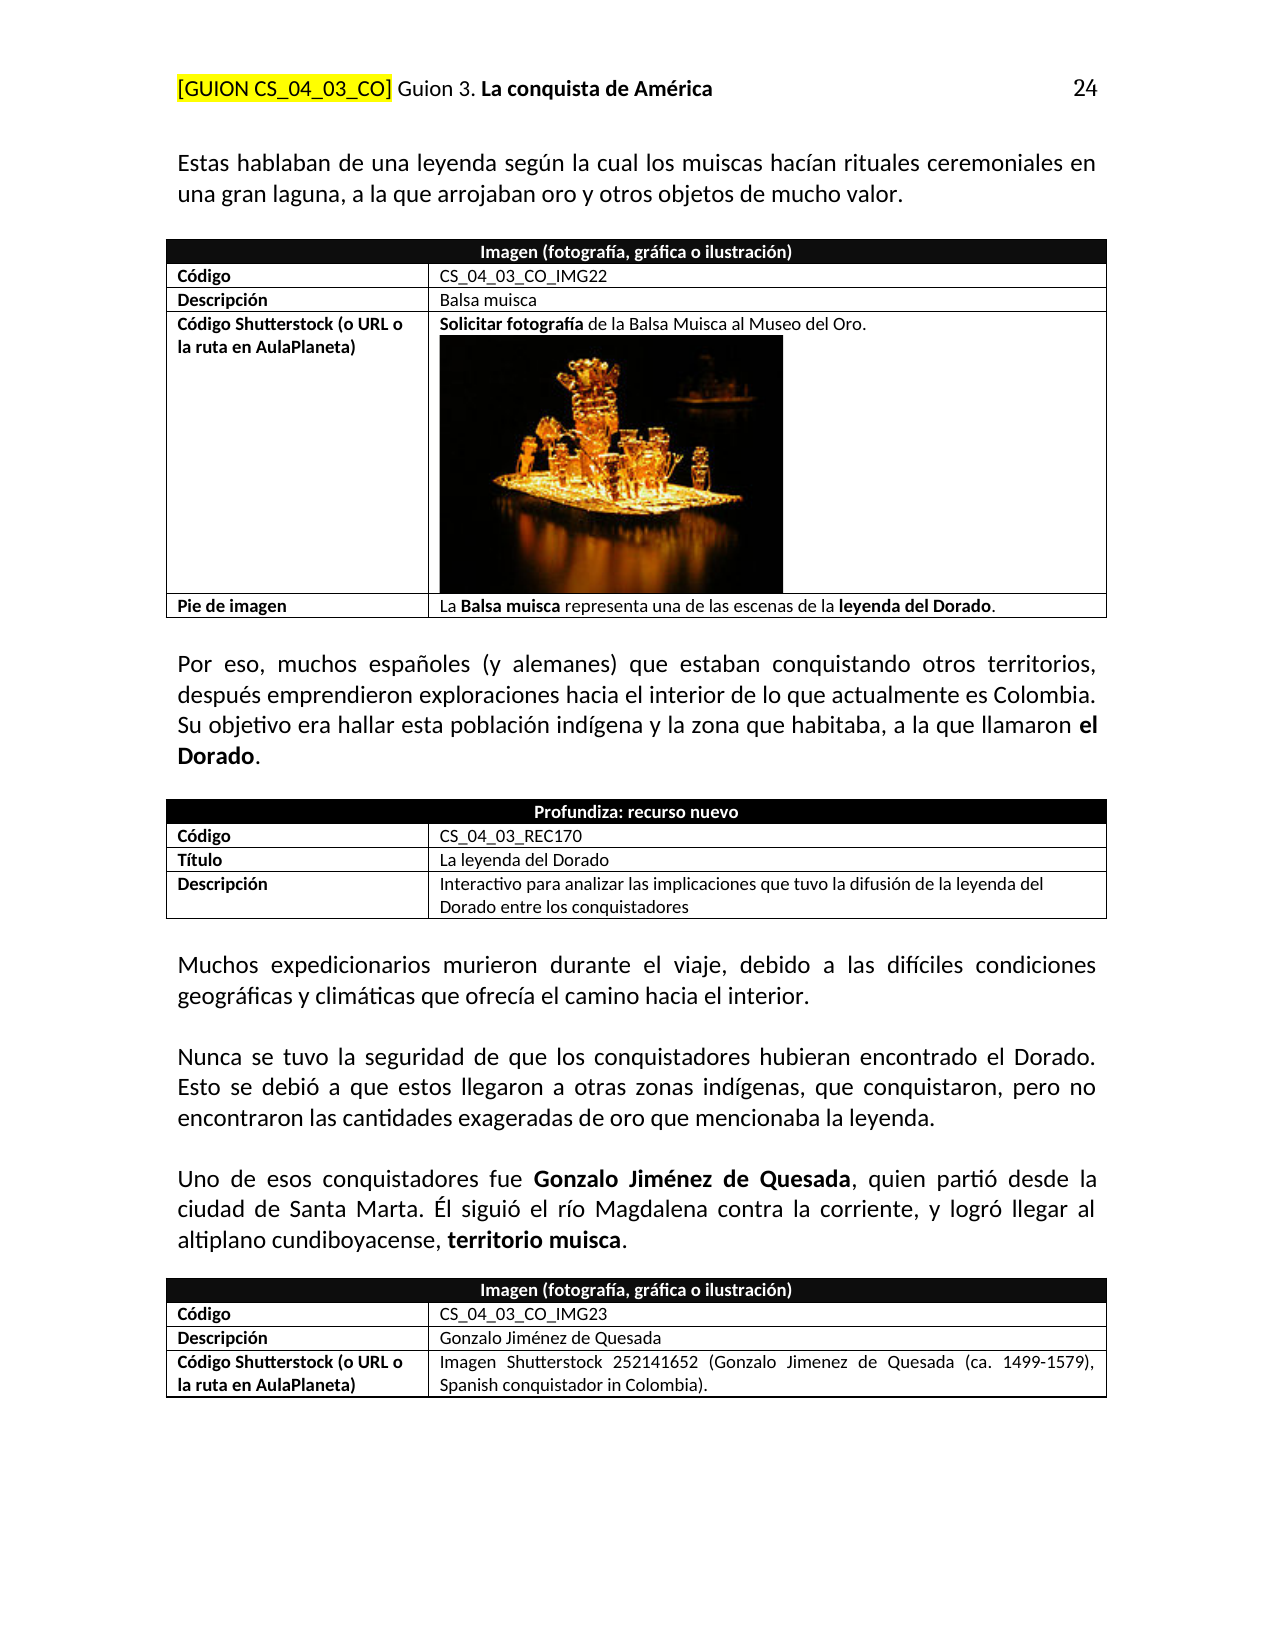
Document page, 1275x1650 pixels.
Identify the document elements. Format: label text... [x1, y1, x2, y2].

text Estas hablaban de una leyenda según la cual los muiscas hacían rituales ceremoniales en una gran laguna, a la que arrojaban oro y otros objetos de mucho valor. [177, 148, 1098, 209]
table_cell Descripción [167, 288, 428, 311]
table_cell Interactivo para analizar las implicaciones que tuvo la difusión de la leyenda del Dorado entre los conquistadores [429, 872, 1106, 918]
table_header Imagen (fotografía, gráfica o ilustración) [167, 240, 1106, 263]
table_cell Descripción [167, 1327, 428, 1349]
table_cell Balsa muisca [429, 288, 1106, 311]
table_cell La leyenda del Dorado [429, 848, 1106, 871]
table_cell CS_04_03_CO_IMG22 [429, 264, 1106, 287]
table_cell Pie de imagen [167, 594, 428, 617]
table_cell La Balsa muisca representa una de las escenas de la leyenda del Dorado. [429, 594, 1106, 617]
table_cell Código [167, 264, 428, 287]
table_cell Código [167, 1303, 428, 1326]
table_header Imagen (fotografía, gráfica o ilustración) [167, 1279, 1106, 1302]
text Muchos expedicionarios murieron durante el viaje, debido a las difíciles condiciones geográficas y climáticas que ofrecía el camino hacia el interior. [177, 949, 1098, 1011]
table_cell Título [167, 848, 428, 871]
table_cell Descripción [167, 872, 428, 918]
table_cell Gonzalo Jiménez de Quesada [429, 1327, 1106, 1349]
table_cell Código Shutterstock (o URL o la ruta en AulaPlaneta) [167, 312, 428, 593]
table_cell Código [167, 824, 428, 847]
table_header Profundiza: recurso nuevo [167, 800, 1106, 823]
table_cell CS_04_03_REC170 [429, 824, 1106, 847]
text Nunca se tuvo la seguridad de que los conquistadores hubieran encontrado el Dorado. Esto se debió a que estos llegaron a otras zonas indígenas, que conquistaron, pero no encontraron las cantidades exageradas de oro que mencionaba la leyenda. [177, 1041, 1098, 1133]
table_cell CS_04_03_CO_IMG23 [429, 1303, 1106, 1326]
table_cell Solicitar fotografía de la Balsa Muisca al Museo del Oro. [429, 312, 1106, 593]
text Uno de esos conquistadores fue Gonzalo Jiménez de Quesada, quien partió desde la ciudad de Santa Marta. Él siguió el río Magdalena contra la corriente, y logró llegar al altiplano cundiboyacense, territorio muisca. [177, 1163, 1098, 1255]
text Por eso, muchos españoles (y alemanes) que estaban conquistando otros territorios, después emprendieron exploraciones hacia el interior de lo que actualmente es Colombia. Su objetivo era hallar esta población indígena y la zona que habitaba, a la que llamaron el Dorado. [177, 648, 1098, 770]
picture [439, 335, 784, 593]
table_cell Imagen Shutterstock 252141652 (Gonzalo Jimenez de Quesada (ca. 1499-1579), Spanish conquistador in Colombia). [429, 1351, 1106, 1396]
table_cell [167, 1351, 428, 1396]
